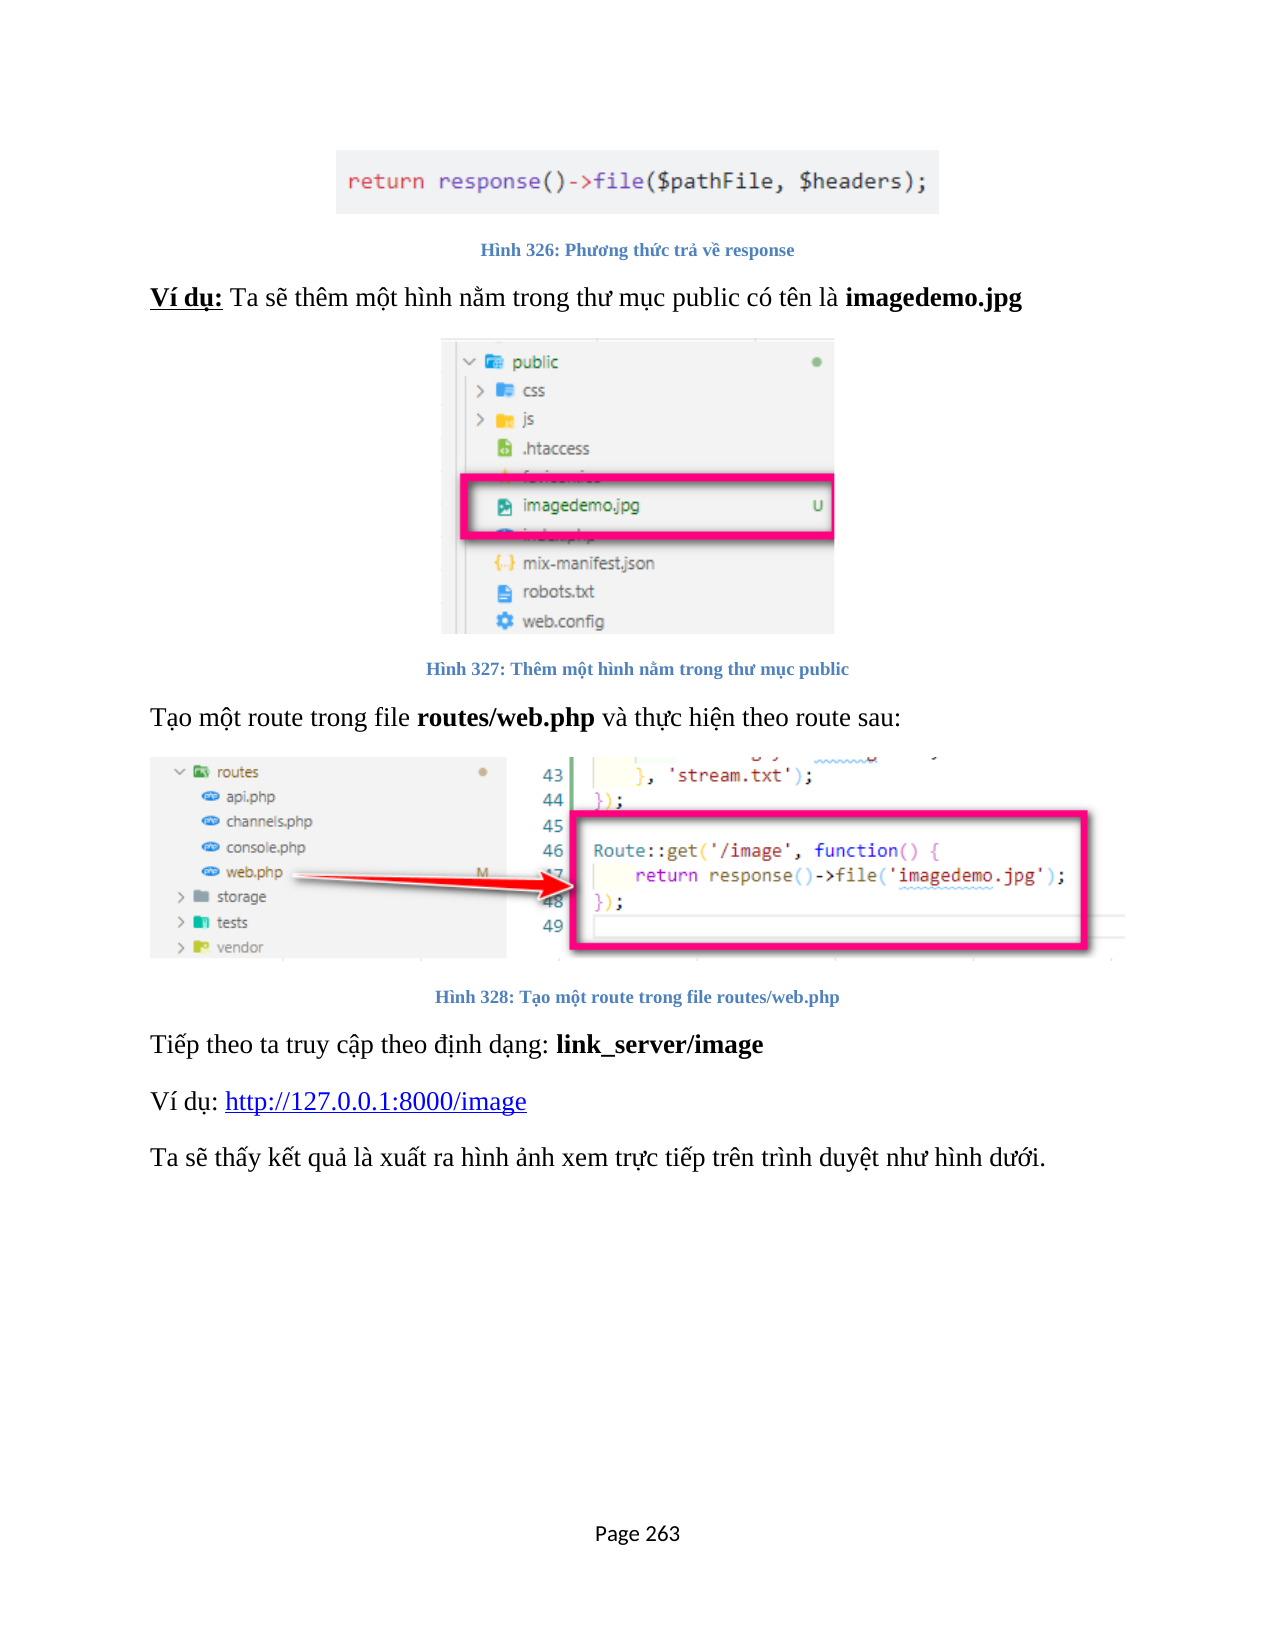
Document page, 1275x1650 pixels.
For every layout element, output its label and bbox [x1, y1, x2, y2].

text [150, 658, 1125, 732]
picture [440, 338, 835, 634]
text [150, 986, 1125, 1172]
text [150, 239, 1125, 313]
picture [336, 150, 939, 214]
picture [150, 757, 1125, 961]
